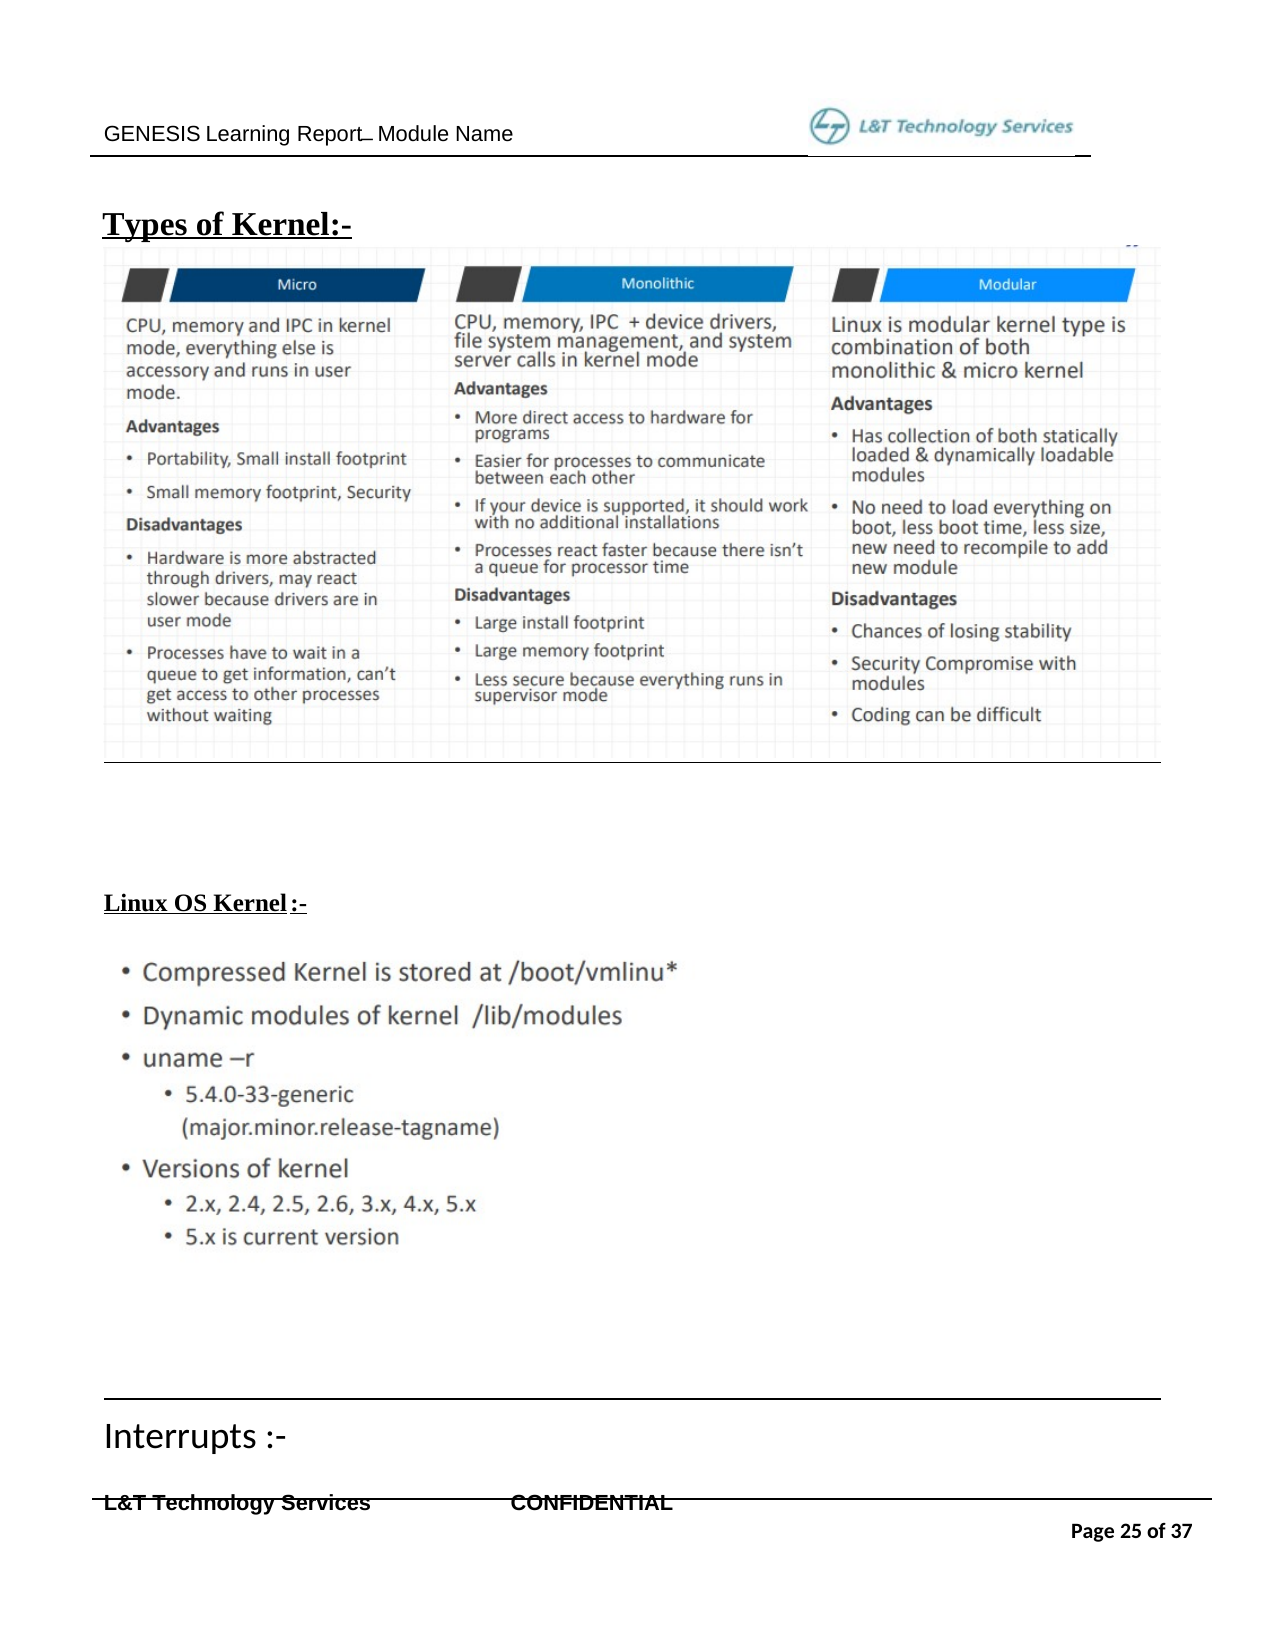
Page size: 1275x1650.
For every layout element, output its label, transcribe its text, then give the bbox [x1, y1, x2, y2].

picture [808, 98, 1075, 156]
subtitle Types of Kernel:- [102, 204, 1207, 243]
picture [103, 245, 1161, 758]
picture [103, 942, 1161, 1394]
text Interrupts :- [103, 1412, 1207, 1458]
